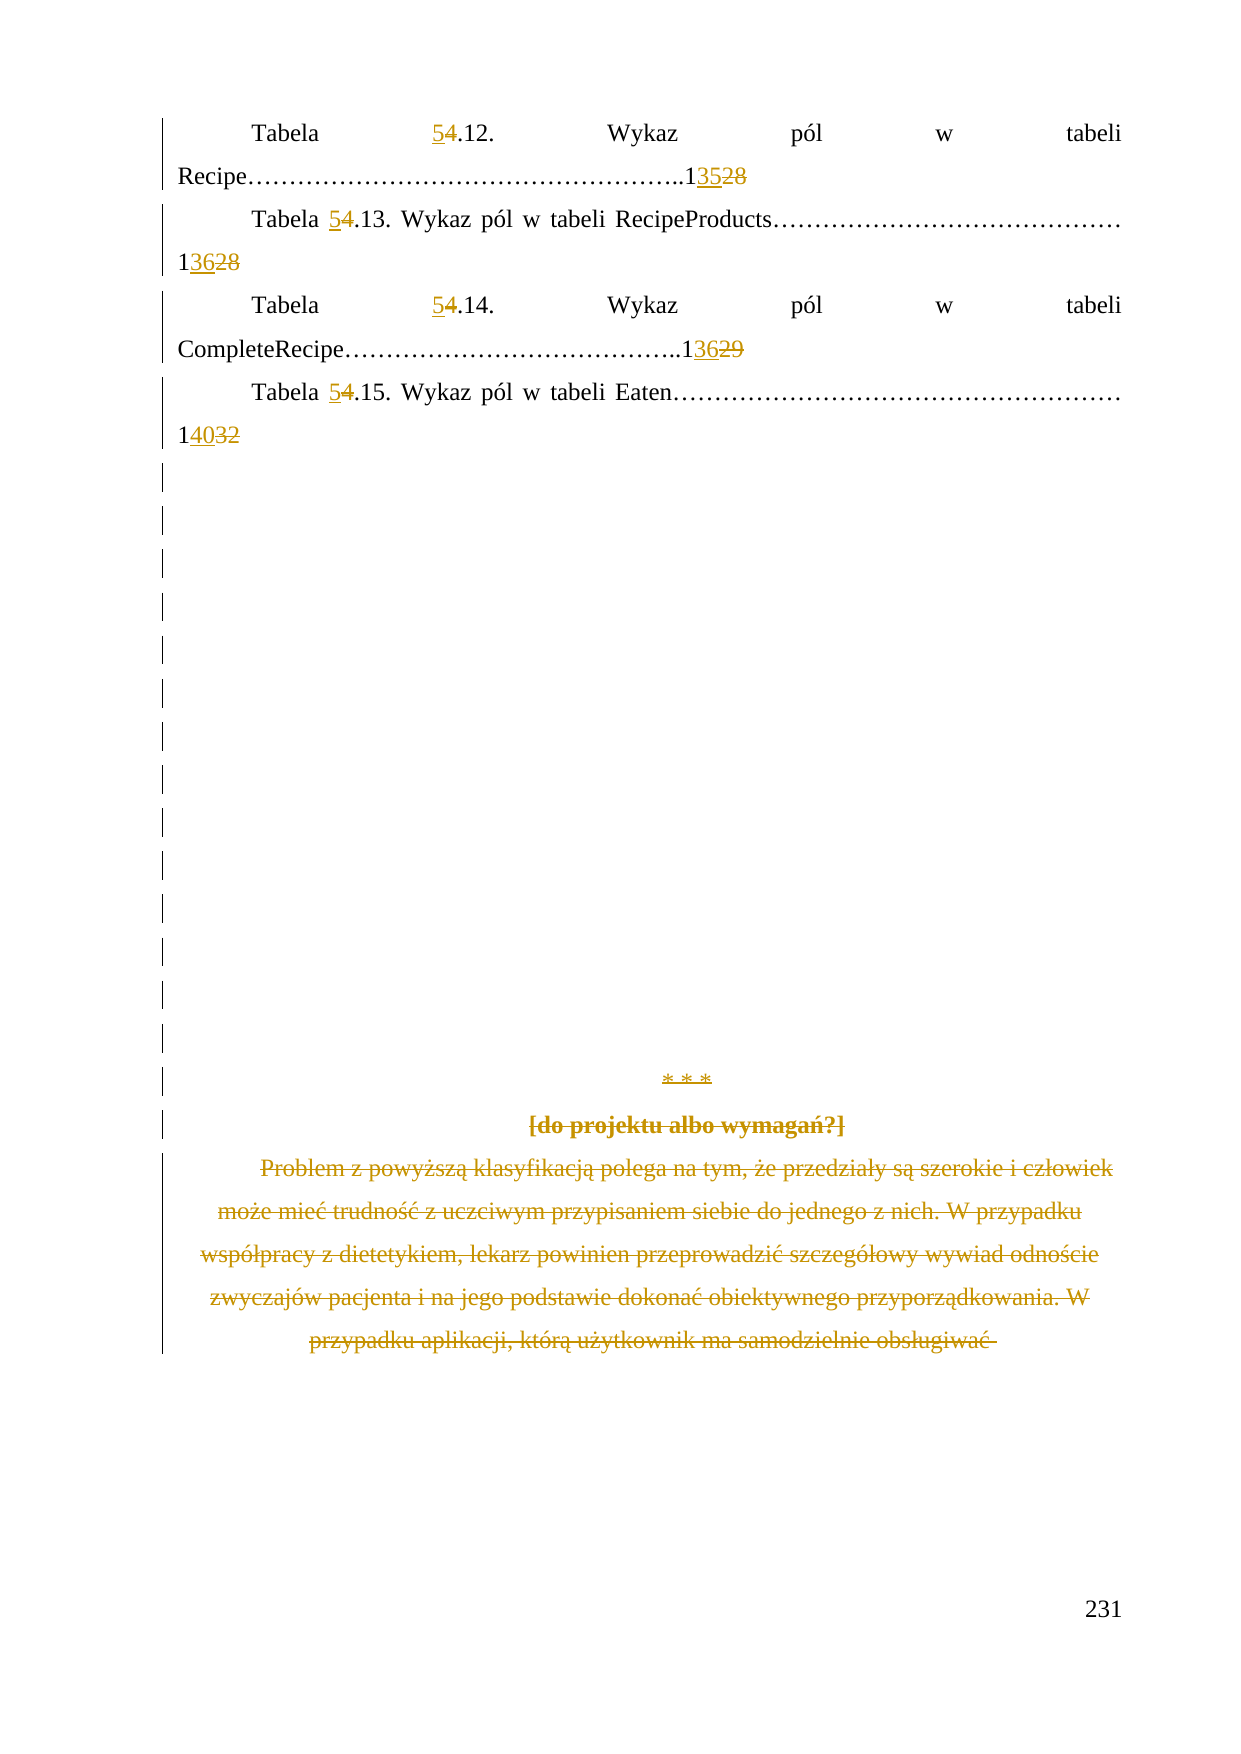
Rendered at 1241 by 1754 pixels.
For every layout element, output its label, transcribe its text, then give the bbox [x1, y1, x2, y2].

text Tabela .13. Wykaz pól w tabeli RecipeProducts……………………………………1 [177, 204, 1122, 276]
text Tabela .15. Wykaz pól w tabeli Eaten………………………………………………1 [177, 377, 1122, 449]
text Tabela .14. Wykaz pól w tabeli CompleteRecipe…………………………………..1 [177, 291, 1122, 362]
text Tabela .12. Wykaz pól w tabeli Recipe……………………………………………..1 [177, 118, 1122, 190]
